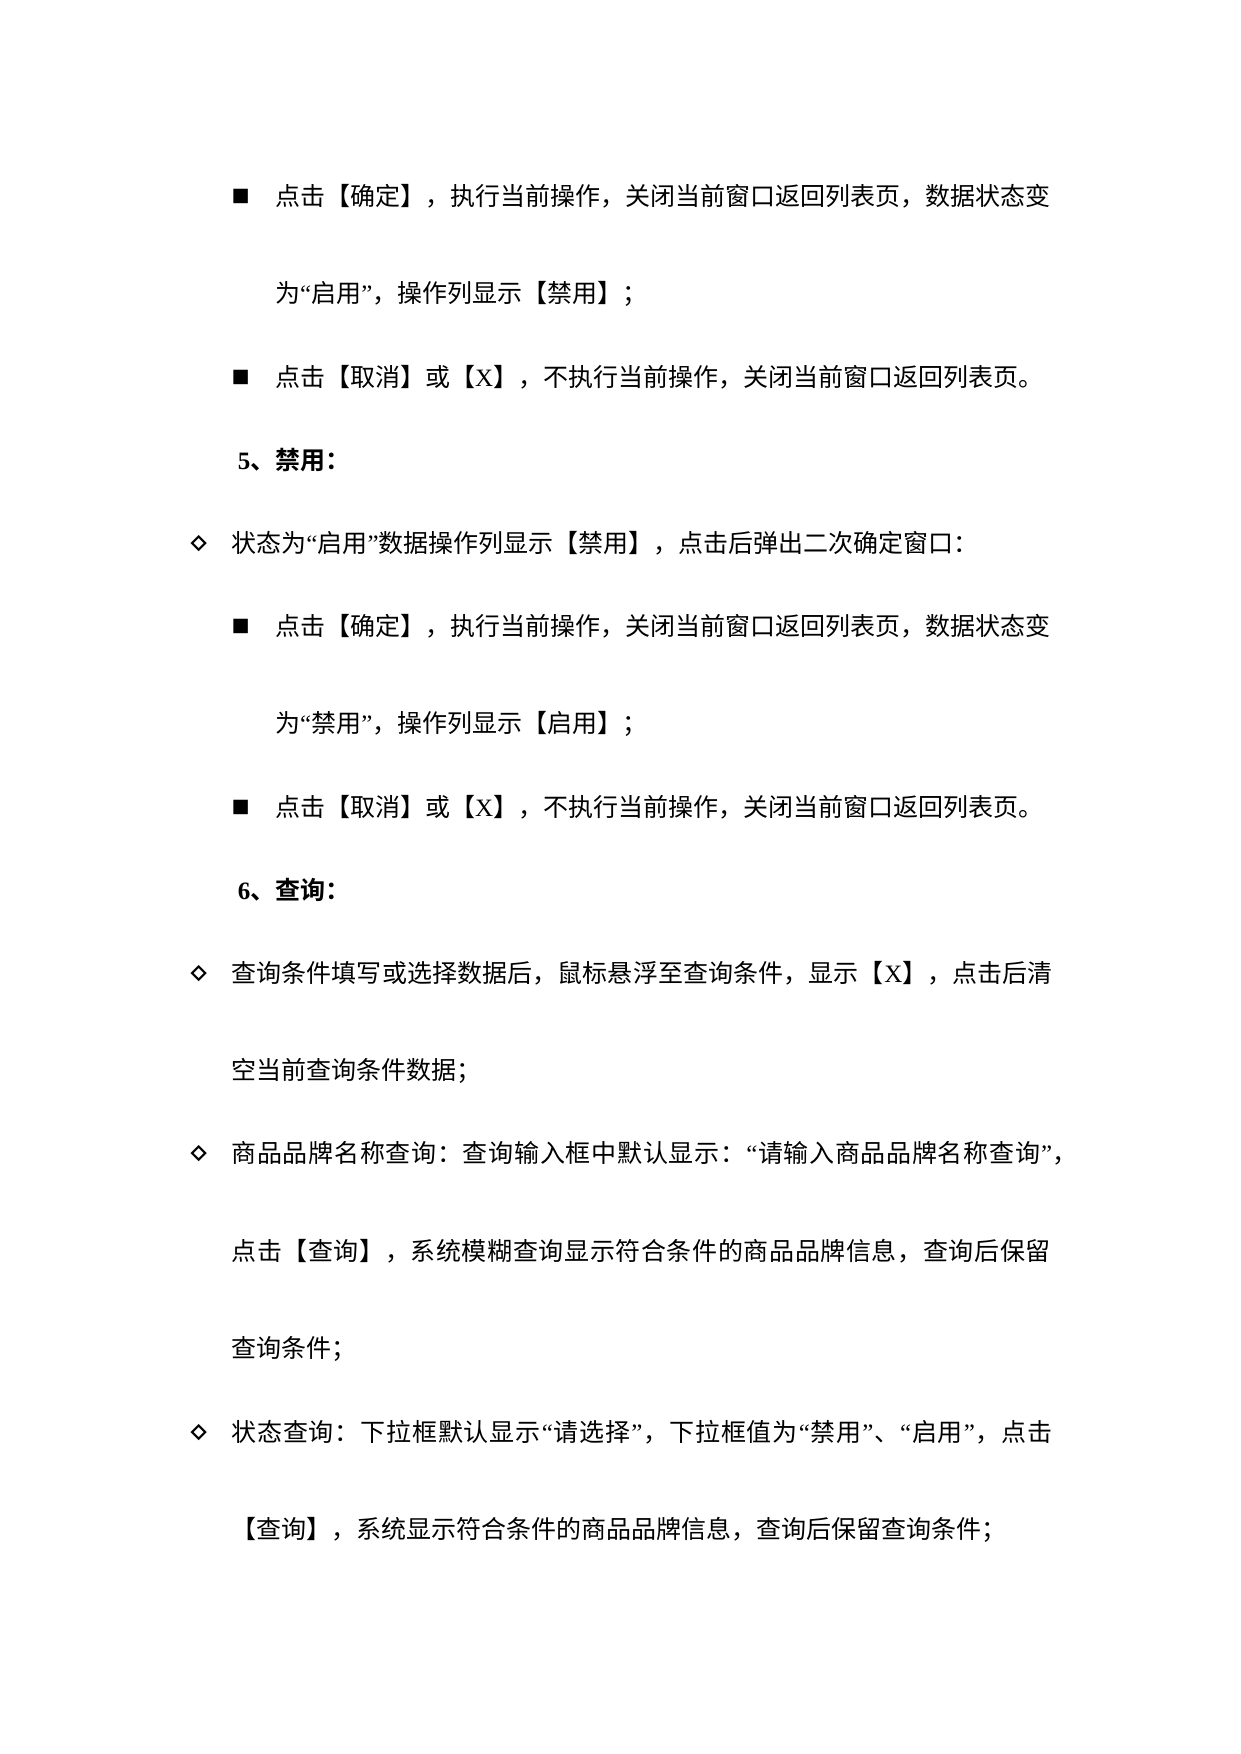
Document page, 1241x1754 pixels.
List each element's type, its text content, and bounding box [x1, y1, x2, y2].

list 点击【确定】，执行当前操作，关闭当前窗口返回列表页，数据状态变为“禁用”，操作列显示【启用】； [231, 592, 1053, 754]
text 5、禁用： [187, 426, 1053, 491]
list 状态查询：下拉框默认显示“请选择”，下拉框值为“禁用”、“启用”，点击【查询】，系统显示符合条件的商品品牌信息，查询后保留查询条件； [187, 1398, 1053, 1560]
list 点击【取消】或【X】，不执行当前操作，关闭当前窗口返回列表页。 [231, 343, 1053, 408]
list 商品品牌名称查询：查询输入框中默认显示：“请输入商品品牌名称查询”，点击【查询】，系统模糊查询显示符合条件的商品品牌信息，查询后保留查询条件； [187, 1119, 1053, 1379]
list 点击【确定】，执行当前操作，关闭当前窗口返回列表页，数据状态变为“启用”，操作列显示【禁用】； [231, 162, 1053, 324]
list 状态为“启用”数据操作列显示【禁用】，点击后弹出二次确定窗口： [187, 509, 1053, 574]
list 点击【取消】或【X】，不执行当前操作，关闭当前窗口返回列表页。 [231, 773, 1053, 838]
list 查询条件填写或选择数据后，鼠标悬浮至查询条件，显示【X】，点击后清空当前查询条件数据； [187, 939, 1053, 1101]
text 6、查询： [187, 856, 1053, 921]
